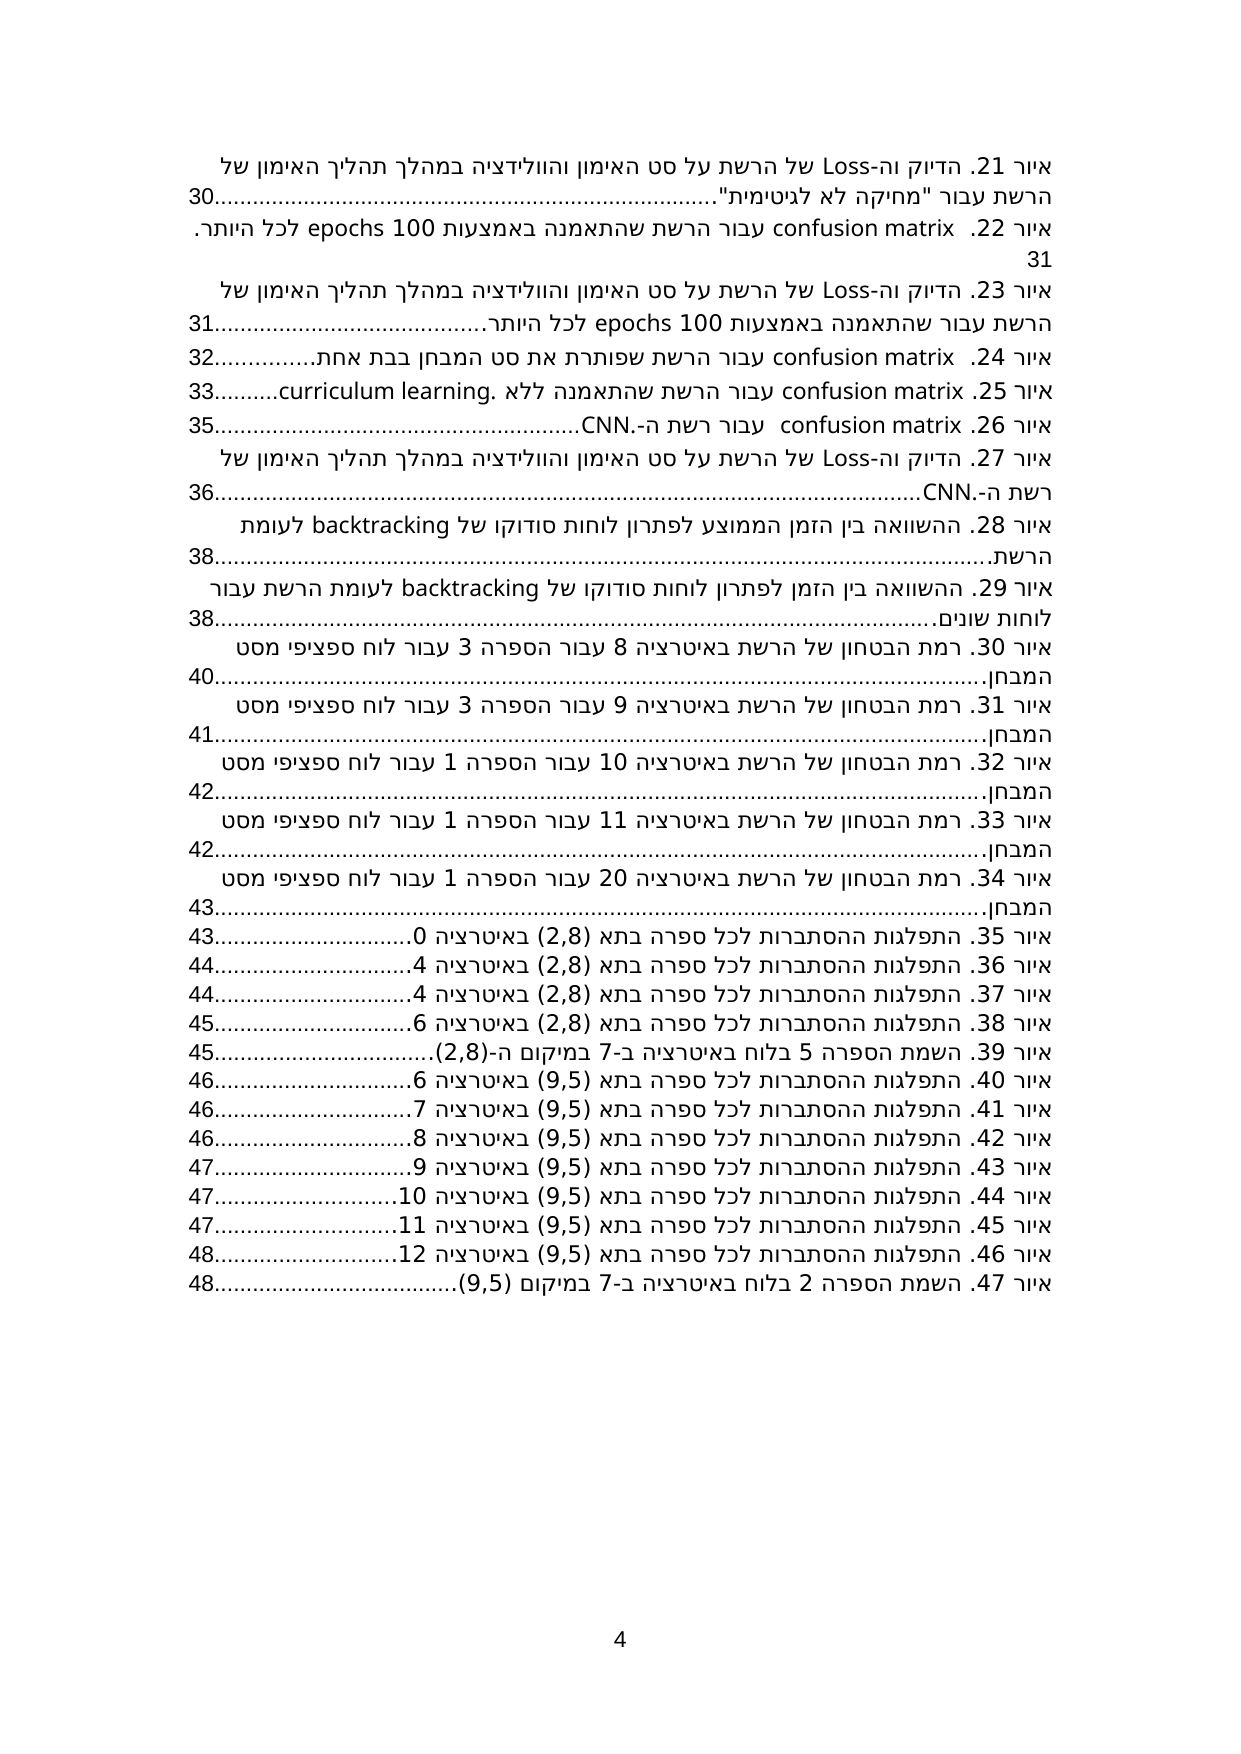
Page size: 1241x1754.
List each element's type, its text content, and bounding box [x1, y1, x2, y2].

text איור 33. רמת הבטחון של הרשת באיטרציה 11 עבור הספרה 1 עבור לוח ספציפי מסט המבחן. 42 [187, 807, 1053, 863]
text איור 41. התפלגות ההסתברות לכל ספרה בתא (9,5) באיטרציה 7. 46 [187, 1096, 1053, 1123]
text איור 34. רמת הבטחון של הרשת באיטרציה 20 עבור הספרה 1 עבור לוח ספציפי מסט המבחן. 43 [187, 865, 1053, 921]
text איור 39. השמת הספרה 5 בלוח באיטרציה ב-7 במיקום ה-(2,8). 45 [187, 1038, 1053, 1065]
text איור 30. רמת הבטחון של הרשת באיטרציה 8 עבור הספרה 3 עבור לוח ספציפי מסט המבחן. 40 [187, 634, 1053, 690]
text איור 31. רמת הבטחון של הרשת באיטרציה 9 עבור הספרה 3 עבור לוח ספציפי מסט המבחן. 41 [187, 692, 1053, 747]
text איור 46. התפלגות ההסתברות לכל ספרה בתא (9,5) באיטרציה 12. 48 [187, 1241, 1053, 1268]
text איור 43. התפלגות ההסתברות לכל ספרה בתא (9,5) באיטרציה 9. 47 [187, 1154, 1053, 1181]
text איור 29. ההשוואה בין הזמן לפתרון לוחות סודוקו של backtracking לעומת הרשת עבור לוחות שונים. 38 [187, 572, 1053, 632]
text איור 45. התפלגות ההסתברות לכל ספרה בתא (9,5) באיטרציה 11. 47 [187, 1212, 1053, 1239]
text איור 42. התפלגות ההסתברות לכל ספרה בתא (9,5) באיטרציה 8. 46 [187, 1125, 1053, 1152]
text איור 26. confusion matrix עבור רשת ה-CNN. 35 [187, 409, 1053, 440]
text איור 38. התפלגות ההסתברות לכל ספרה בתא (2,8) באיטרציה 6. 45 [187, 1009, 1053, 1036]
text איור 36. התפלגות ההסתברות לכל ספרה בתא (2,8) באיטרציה 4. 44 [187, 952, 1053, 978]
text איור 24. confusion matrix עבור הרשת שפותרת את סט המבחן בבת אחת. 32 [187, 341, 1053, 372]
text איור 22. confusion matrix עבור הרשת שהתאמנה באמצעות 100 epochs לכל היותר. 31 [187, 212, 1053, 272]
text איור 37. התפלגות ההסתברות לכל ספרה בתא (2,8) באיטרציה 4. 44 [187, 981, 1053, 1007]
text איור 32. רמת הבטחון של הרשת באיטרציה 10 עבור הספרה 1 עבור לוח ספציפי מסט המבחן. 42 [187, 749, 1053, 805]
text איור 44. התפלגות ההסתברות לכל ספרה בתא (9,5) באיטרציה 10. 47 [187, 1183, 1053, 1210]
text איור 27. הדיוק וה-Loss של הרשת על סט האימון והוולידציה במהלך תהליך האימון של רשת ה-CNN. 36 [187, 442, 1053, 507]
text איור 40. התפלגות ההסתברות לכל ספרה בתא (9,5) באיטרציה 6. 46 [187, 1067, 1053, 1094]
text איור 35. התפלגות ההסתברות לכל ספרה בתא (2,8) באיטרציה 0. 43 [187, 923, 1053, 949]
text איור 47. השמת הספרה 2 בלוח באיטרציה ב-7 במיקום (9,5). 48 [187, 1270, 1053, 1297]
text איור 25. confusion matrix עבור הרשת שהתאמנה ללא curriculum learning. 33 [187, 375, 1053, 406]
text איור 21. הדיוק וה-Loss של הרשת על סט האימון והוולידציה במהלך תהליך האימון של הרשת עבור "מחיקה לא לגיטימית". 30 [187, 150, 1053, 210]
text איור 28. ההשוואה בין הזמן הממוצע לפתרון לוחות סודוקו של backtracking לעומת הרשת. 38 [187, 509, 1053, 570]
text איור 23. הדיוק וה-Loss של הרשת על סט האימון והוולידציה במהלך תהליך האימון של הרשת עבור שהתאמנה באמצעות 100 epochs לכל היותר. 31 [187, 274, 1053, 339]
